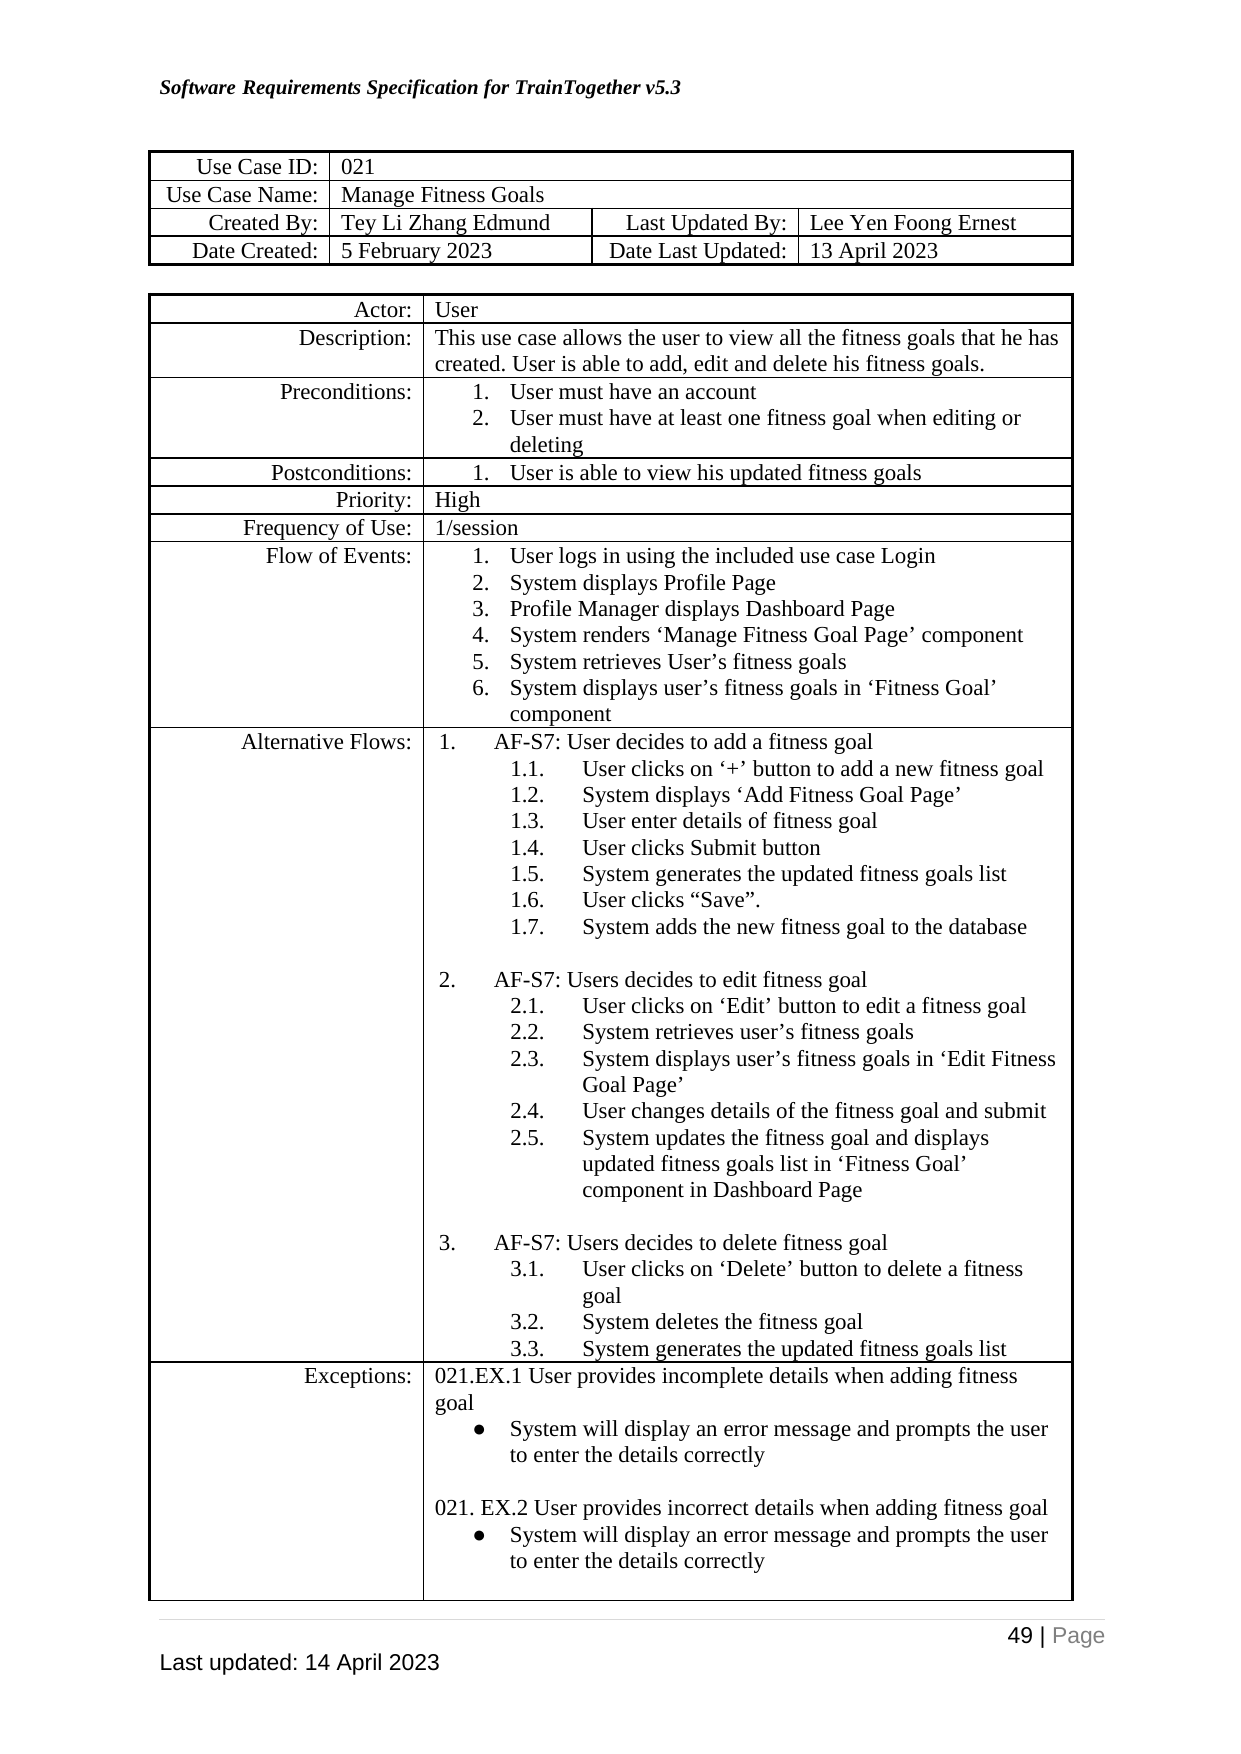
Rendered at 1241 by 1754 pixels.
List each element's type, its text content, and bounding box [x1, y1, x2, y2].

table_cell 13 April 2023 [799, 237, 1071, 263]
table_header Actor: [151, 296, 423, 322]
table_cell 1/session [424, 515, 1071, 541]
table_cell User must have an account User must have at least one fitness goal when editing or deleting [424, 378, 1071, 457]
table_cell Created By: [151, 209, 329, 235]
table_cell Last Updated By: [593, 209, 798, 235]
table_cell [424, 1363, 1071, 1600]
table_cell Date Created: [151, 237, 329, 263]
table_cell Alternative Flows: [151, 728, 423, 1361]
table_cell Postconditions: [151, 459, 423, 485]
table_cell Priority: [151, 487, 423, 513]
table_cell Use Case Name: [151, 181, 329, 207]
table_cell Tey Li Zhang Edmund [330, 209, 591, 235]
table_cell High [424, 487, 1071, 513]
table_header 021 [330, 153, 1071, 179]
table_cell Preconditions: [151, 378, 423, 457]
table_cell User is able to view his updated fitness goals [424, 459, 1071, 485]
table_cell Date Last Updated: [593, 237, 798, 263]
table_cell User logs in using the included use case Login System displays Profile Page Profile Manager displays Dashboard Page System renders ‘Manage Fitness Goal Page’ component System retrieves User’s fitness goals System displays user’s fitness goals in ‘Fitness Goal’ component [424, 542, 1071, 727]
table_cell Exceptions: [151, 1363, 423, 1600]
table_header Use Case ID: [151, 153, 329, 179]
table_header User [424, 296, 1071, 322]
table_cell Frequency of Use: [151, 515, 423, 541]
table_cell This use case allows the user to view all the fitness goals that he has created. User is able to add, edit and delete his fitness goals. [424, 324, 1071, 376]
table_cell 5 February 2023 [330, 237, 591, 263]
table_cell Lee Yen Foong Ernest [799, 209, 1071, 235]
table_cell Flow of Events: [151, 542, 423, 727]
table_cell AF-S7: User decides to add a fitness goal User clicks on ‘+’ button to add a new fitness goal System displays ‘Add Fitness Goal Page’ User enter details of fitness goal User clicks Submit button System generates the updated fitness goals list User clicks “Save”. System adds the new fitness goal to the database AF-S7: Users decides to edit fitness goal User clicks on ‘Edit’ button to edit a fitness goal System retrieves user’s fitness goals System displays user’s fitness goals in ‘Edit Fitness Goal Page’ User changes details of the fitness goal and submit System updates the fitness goal and displays updated fitness goals list in ‘Fitness Goal’ component in Dashboard Page AF-S7: Users decides to delete fitness goal User clicks on ‘Delete’ button to delete a fitness goal System deletes the fitness goal System generates the updated fitness goals list [424, 728, 1071, 1361]
table_cell Manage Fitness Goals [330, 181, 1071, 207]
table_cell Description: [151, 324, 423, 376]
